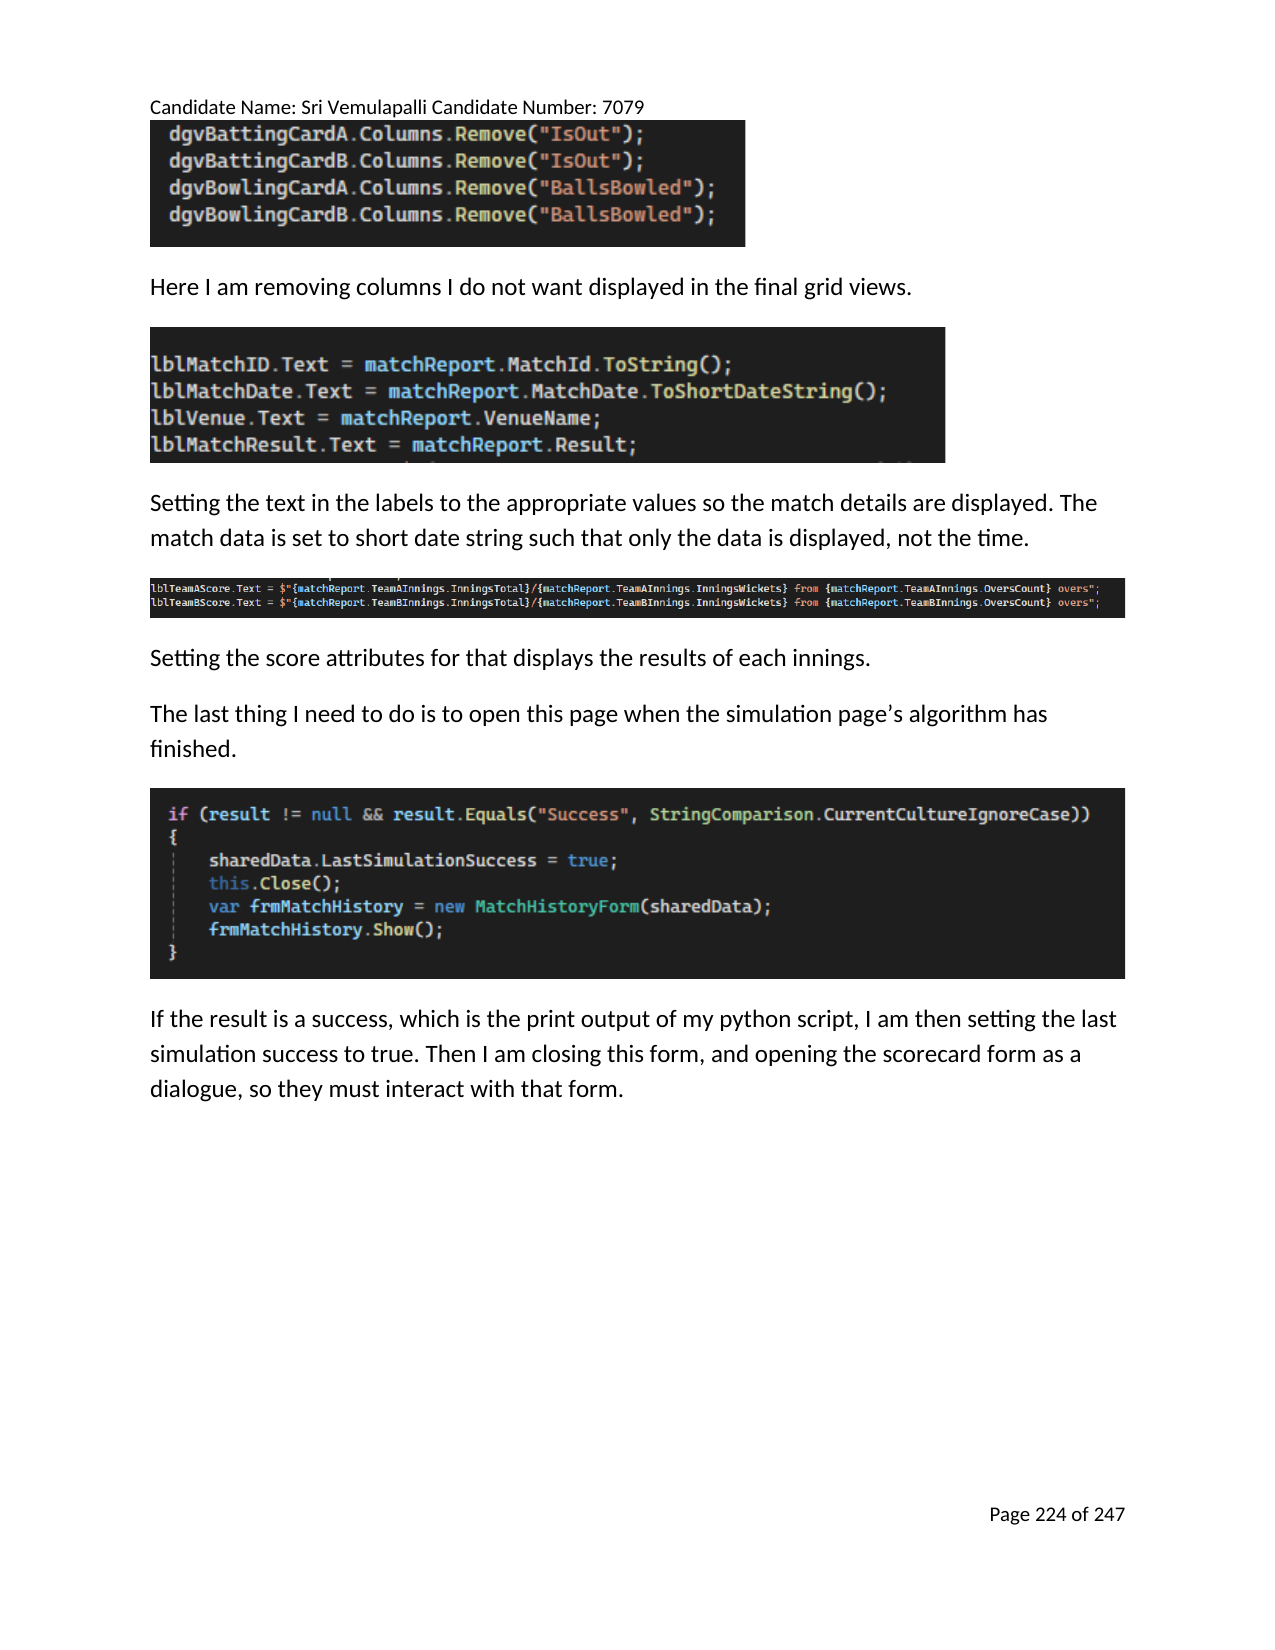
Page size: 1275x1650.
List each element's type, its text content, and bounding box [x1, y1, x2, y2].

text Setting the text in the labels to the appropriate values so the match details are displayed. The match data is set to short date string such that only the data is displayed, not the time. [150, 487, 1125, 553]
text If the result is a success, which is the print output of my python script, I am then setting the last simulation success to true. Then I am closing this form, and opening the scorecard form as a dialogue, so they must interact with that form. [150, 1003, 1125, 1104]
picture [150, 327, 946, 463]
text The last thing I need to do is to open this page when the simulation page’s algorithm has finished. [150, 698, 1125, 764]
picture [150, 578, 1125, 618]
text Setting the score attributes for that displays the results of each innings. [150, 642, 1125, 673]
picture [150, 120, 746, 247]
text Here I am removing columns I do not want displayed in the final grid views. [150, 271, 1125, 302]
picture [150, 788, 1125, 979]
